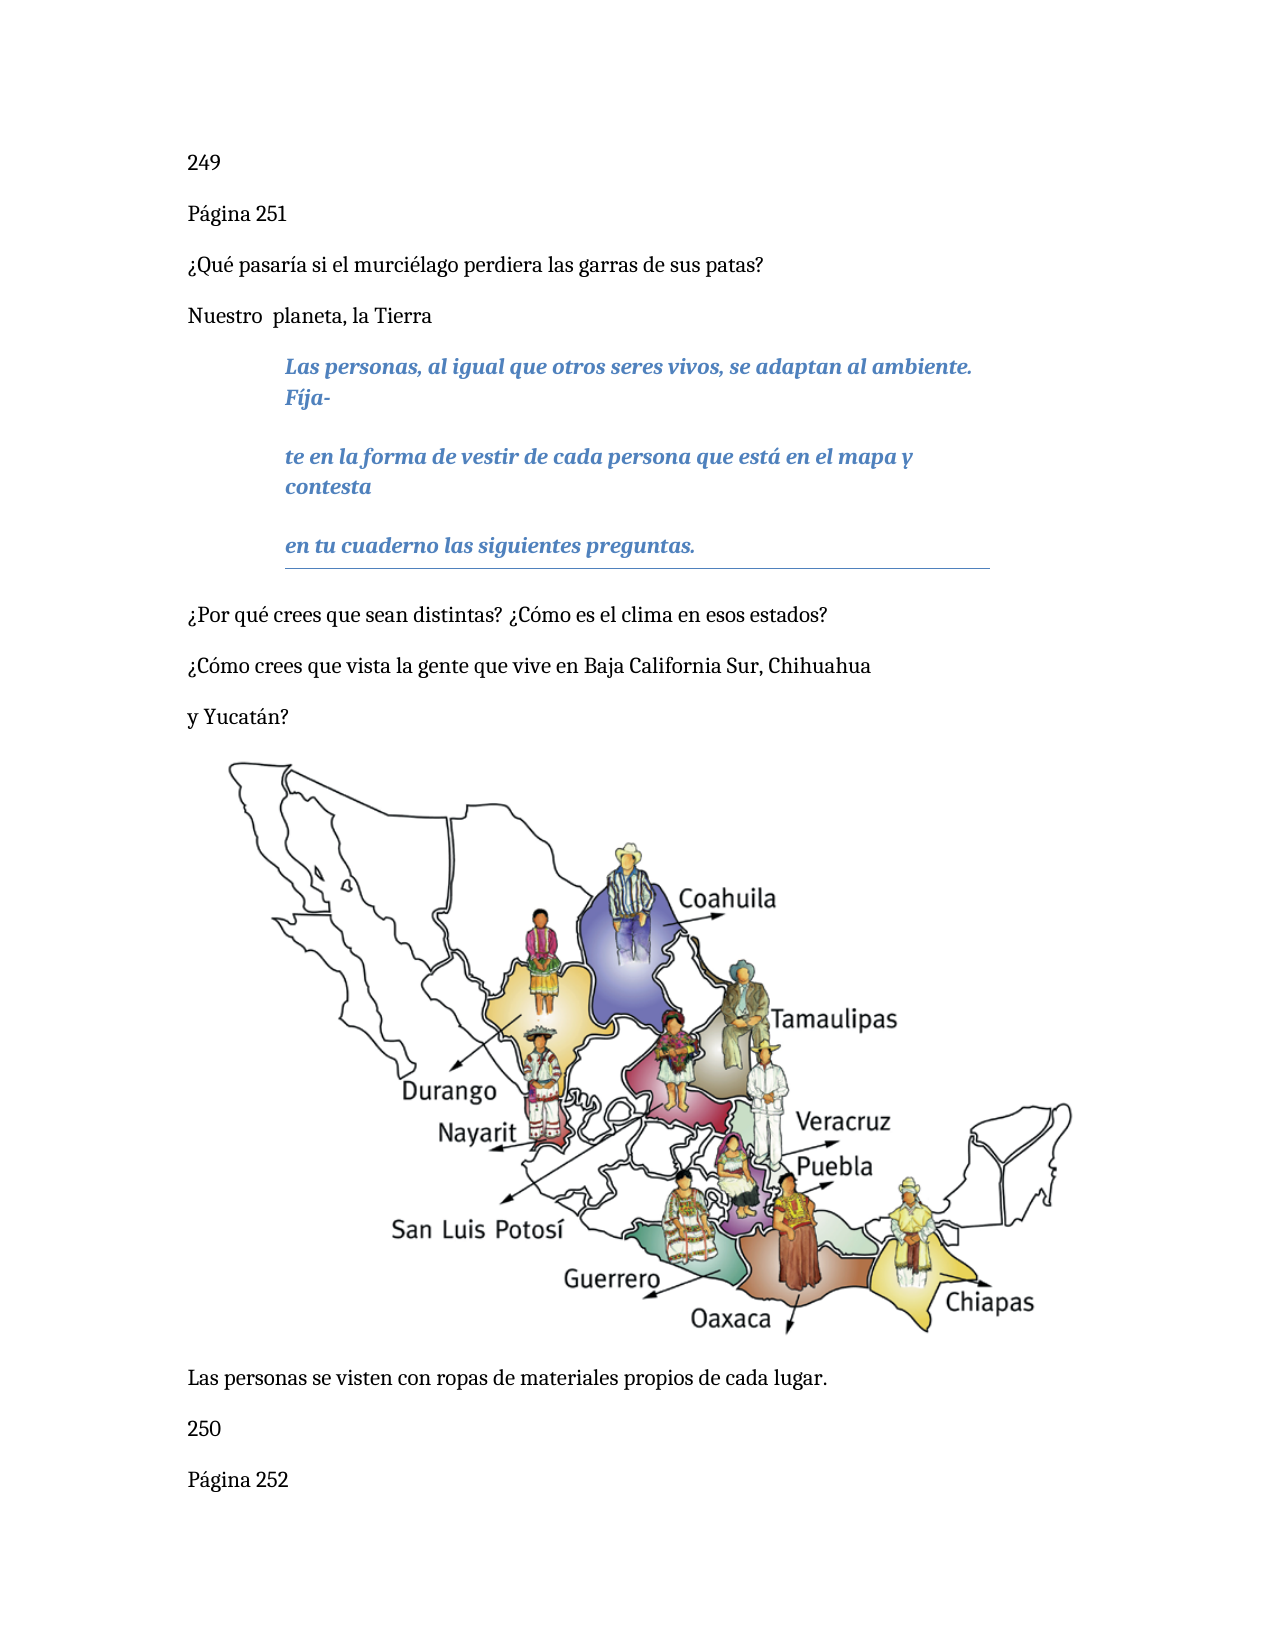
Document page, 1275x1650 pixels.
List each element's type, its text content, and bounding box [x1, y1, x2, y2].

text ¿Qué pasaría si el murciélago perdiera las garras de sus patas? [187, 252, 1087, 278]
text Nuestro planeta, la Tierra [187, 303, 1087, 329]
text ¿Cómo crees que vista la gente que vive en Baja California Sur, Chihuahua [187, 653, 1087, 679]
text Página 251 [187, 201, 1087, 227]
text Página 252 [187, 1466, 1087, 1493]
text Las personas se visten con ropas de materiales propios de cada lugar. [187, 1364, 1087, 1391]
text te en la forma de vestir de cada persona que está en el mapa y contesta [285, 444, 990, 500]
text en tu cuaderno las siguientes preguntas. [285, 533, 990, 568]
text Las personas, al igual que otros seres vivos, se adaptan al ambiente. Fíja- [285, 354, 990, 411]
text ¿Por qué crees que sean distintas? ¿Cómo es el clima en esos estados? [187, 602, 1087, 628]
text y Yucatán? [187, 704, 1087, 731]
picture [206, 755, 1077, 1340]
text 249 [187, 150, 1087, 176]
text 250 [187, 1415, 1087, 1442]
